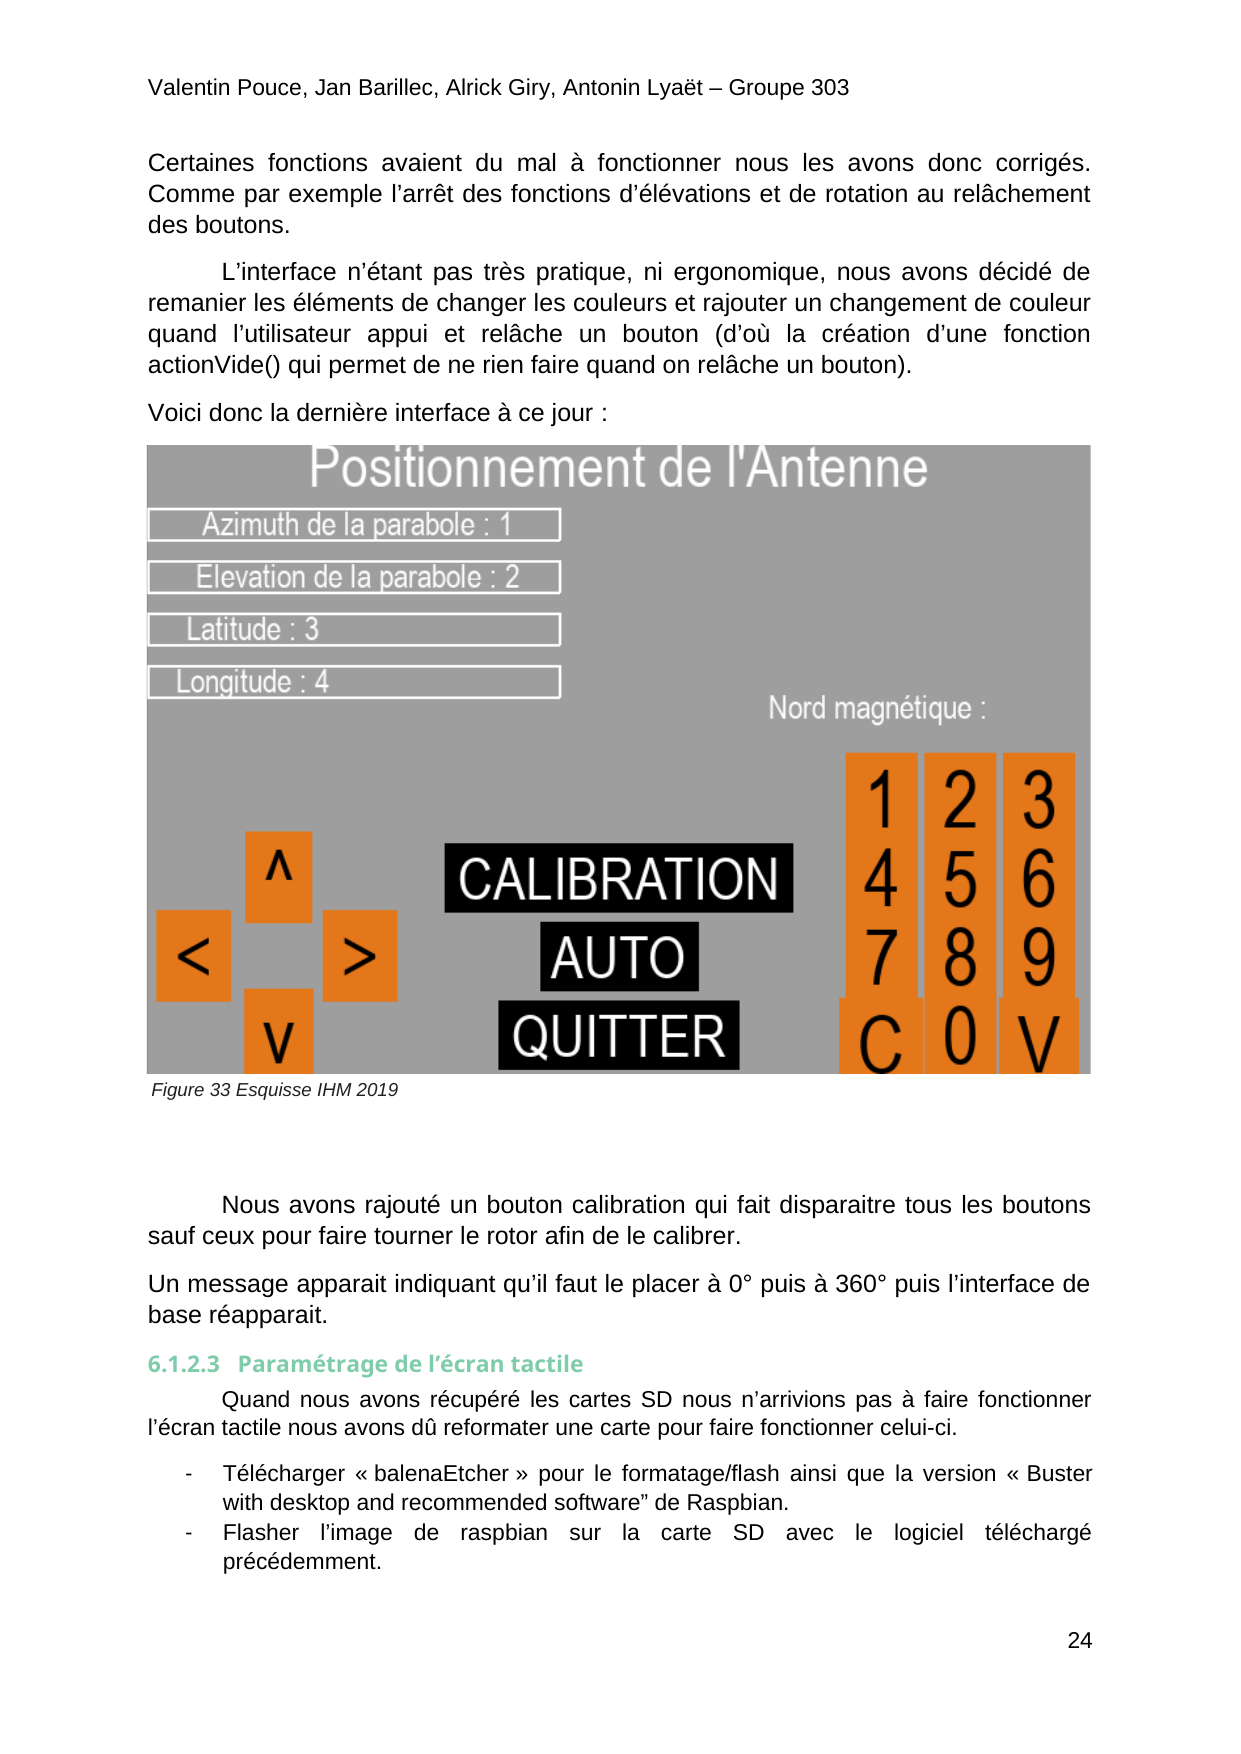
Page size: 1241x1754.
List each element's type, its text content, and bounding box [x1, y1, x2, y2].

text L’interface n’étant pas très pratique, ni ergonomique, nous avons décidé de remanier les éléments de changer les couleurs et rajouter un changement de couleur quand l’utilisateur appui et relâche un bouton (d’où la création d’une fonction actionVide() qui permet de ne rien faire quand on relâche un bouton). [148, 257, 1093, 379]
list Télécharger « balenaEtcher » pour le formatage/flash ainsi que la version « Buster with desktop and recommended software” de Raspbian. [185, 1459, 1093, 1516]
picture [146, 445, 1091, 1074]
text Nous avons rajouté un bouton calibration qui fait disparaitre tous les boutons sauf ceux pour faire tourner le rotor afin de le calibrer. [148, 1190, 1093, 1250]
list Flasher l’image de raspbian sur la carte SD avec le logiciel téléchargé précédemment. [185, 1518, 1093, 1574]
text Un message apparait indiquant qu’il faut le placer à 0° puis à 360° puis l’interface de base réapparait. [148, 1269, 1093, 1329]
text Voici donc la dernière interface à ce jour : [148, 398, 1093, 427]
text Quand nous avons récupéré les cartes SD nous n’arrivions pas à faire fonctionner l’écran tactile nous avons dû reformater une carte pour faire fonctionner celui-ci. [148, 1386, 1093, 1440]
text Certaines fonctions avaient du mal à fonctionner nous les avons donc corrigés. Comme par exemple l’arrêt des fonctions d’élévations et de rotation au relâchement des boutons. [148, 148, 1093, 238]
subtitle Paramétrage de l’écran tactile [148, 1348, 1093, 1379]
